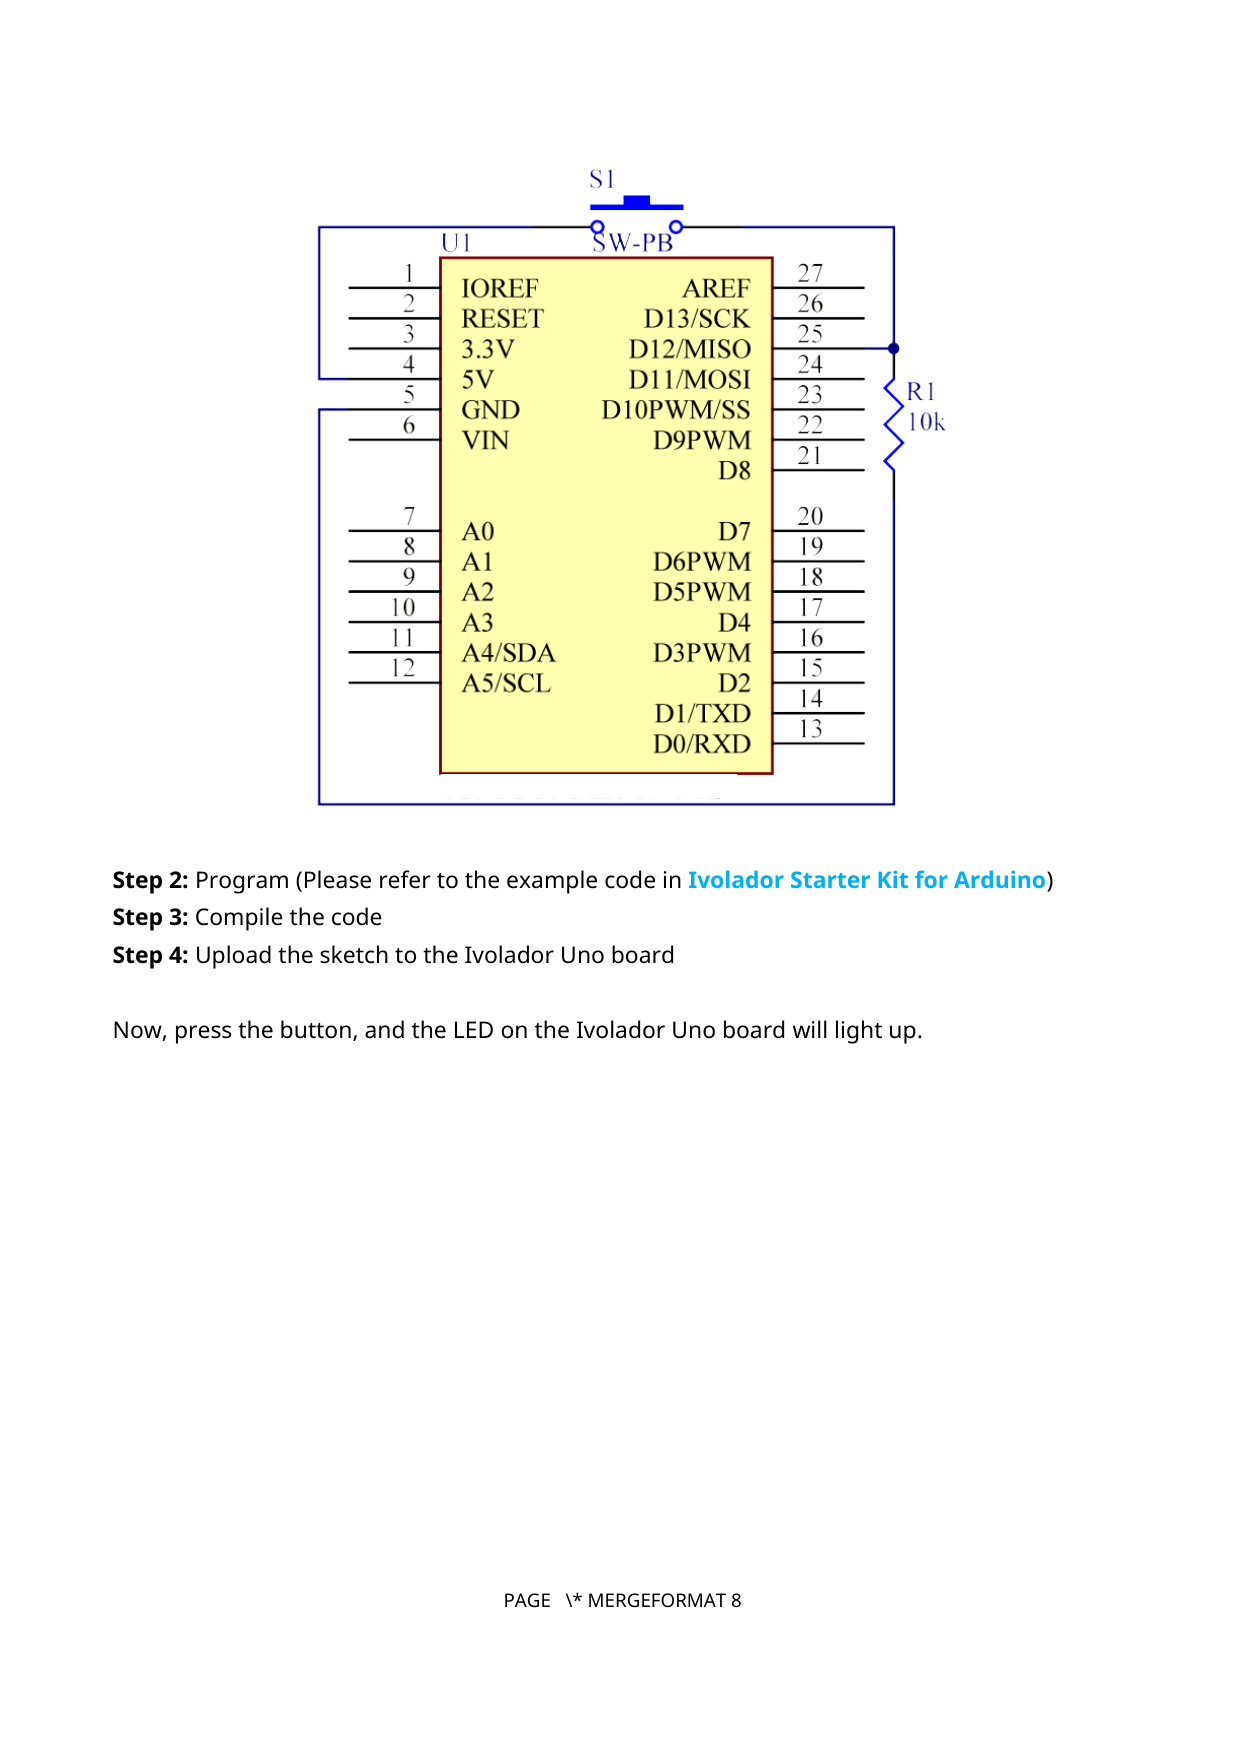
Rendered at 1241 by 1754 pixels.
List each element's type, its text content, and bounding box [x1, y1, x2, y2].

text Step 4: Upload the sketch to the Ivolador Uno board [112, 933, 1128, 971]
text Now, press the button, and the LED on the Ivolador Uno board will light up. [112, 1008, 1128, 1046]
text Step 3: Compile the code [112, 896, 1128, 933]
list Step 2: Program (Please refer to the example code in Ivolador Starter Kit for Arduino) [112, 858, 1128, 896]
picture [280, 156, 960, 821]
